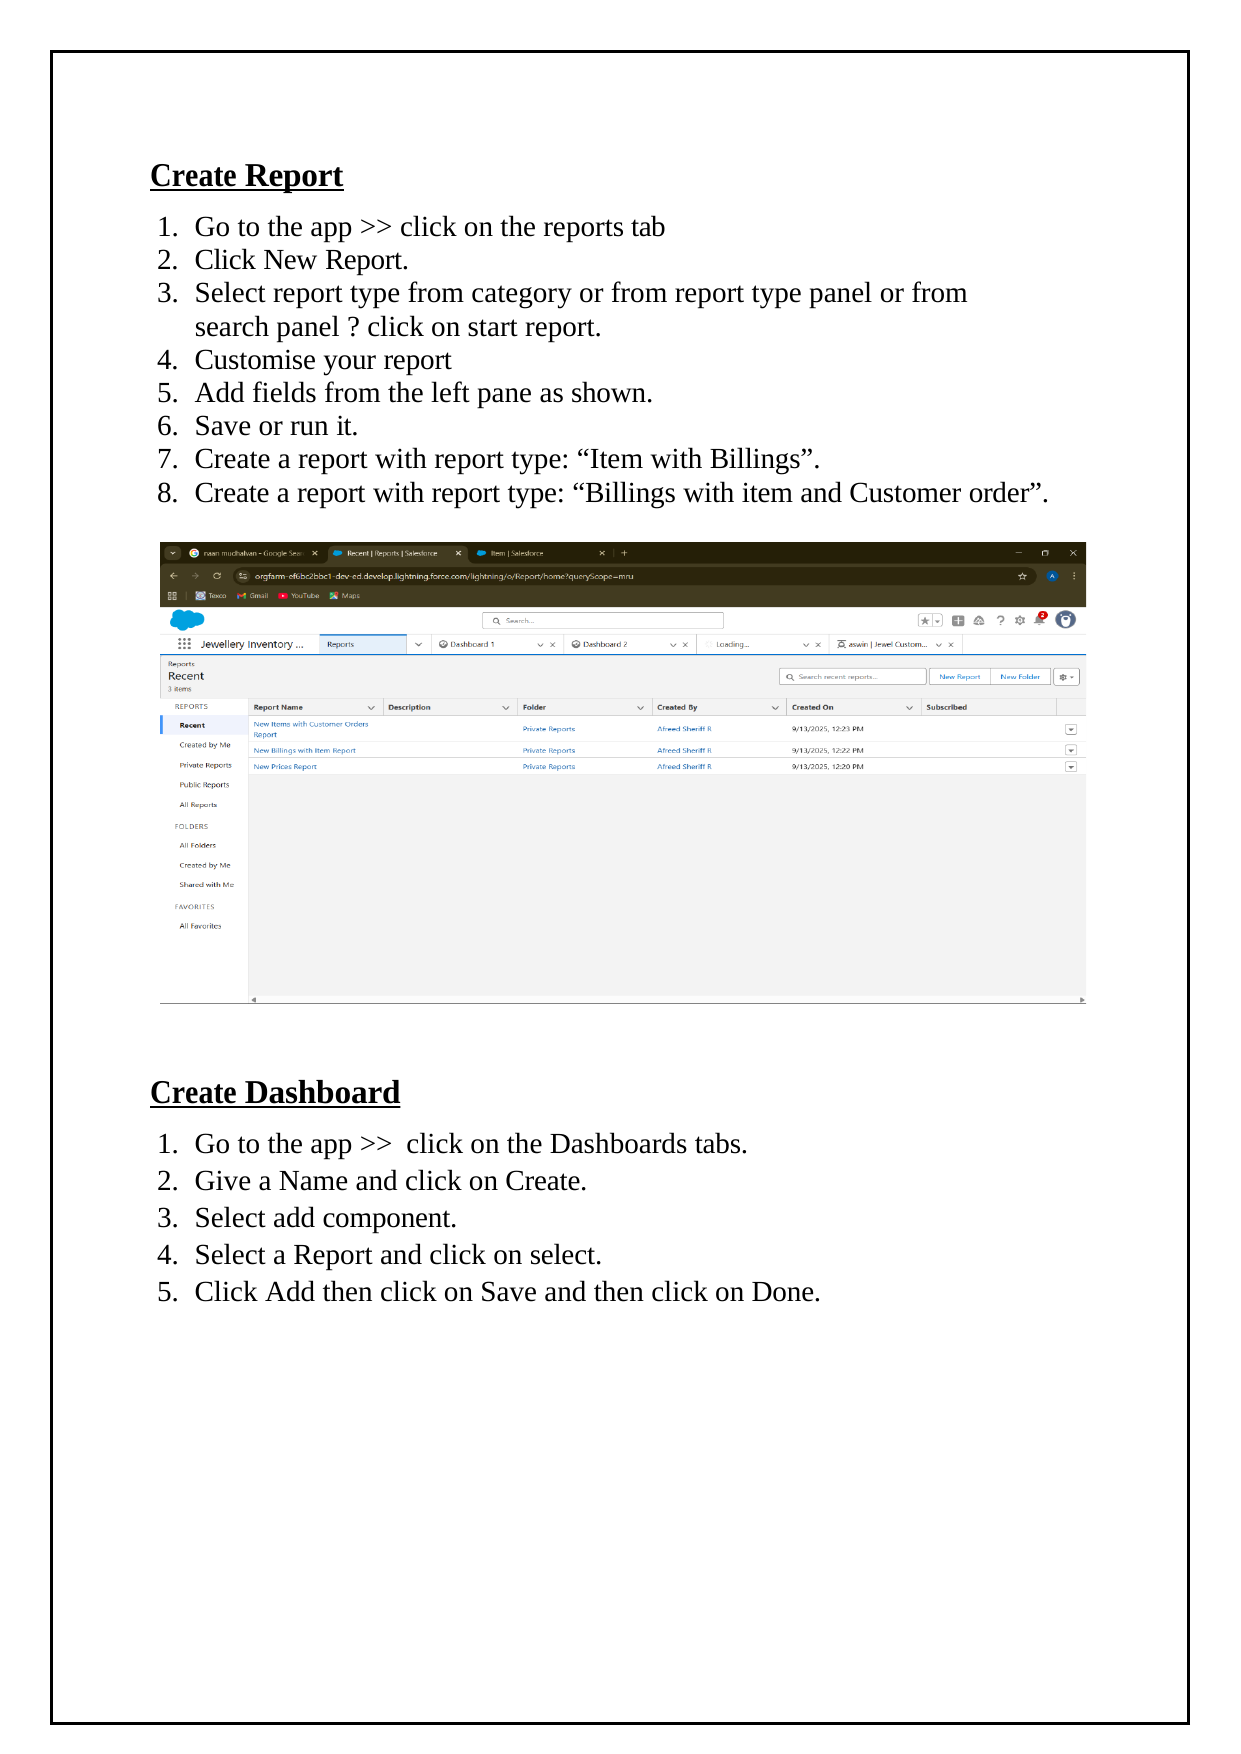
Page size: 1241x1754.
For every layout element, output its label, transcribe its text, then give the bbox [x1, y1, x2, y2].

list Go to the app >> click on the Dashboards tabs. [157, 1126, 1137, 1159]
list Create a report with report type: “Item with Billings”. [157, 442, 1137, 475]
list Select report type from category or from report type panel or from search panel ? click on start report. [157, 277, 1040, 342]
list Give a Name and click on Create. [157, 1163, 1137, 1196]
list Select a Report and click on select. [157, 1237, 1137, 1271]
list Customise your report [157, 342, 1137, 376]
list Go to the app >> click on the reports tab [157, 209, 1137, 243]
subtitle Create Dashboard [150, 1072, 1137, 1111]
list Create a report with report type: “Billings with item and Customer order”. [157, 475, 1137, 509]
list Click New Report. [157, 243, 1137, 276]
list Select add component. [157, 1200, 1137, 1233]
picture [160, 542, 1087, 1004]
subtitle Create Report [150, 156, 1137, 194]
list Add fields from the left pane as shown. [157, 376, 1137, 409]
list Click Add then click on Save and then click on Done. [157, 1274, 1137, 1308]
list Save or run it. [157, 409, 1137, 442]
